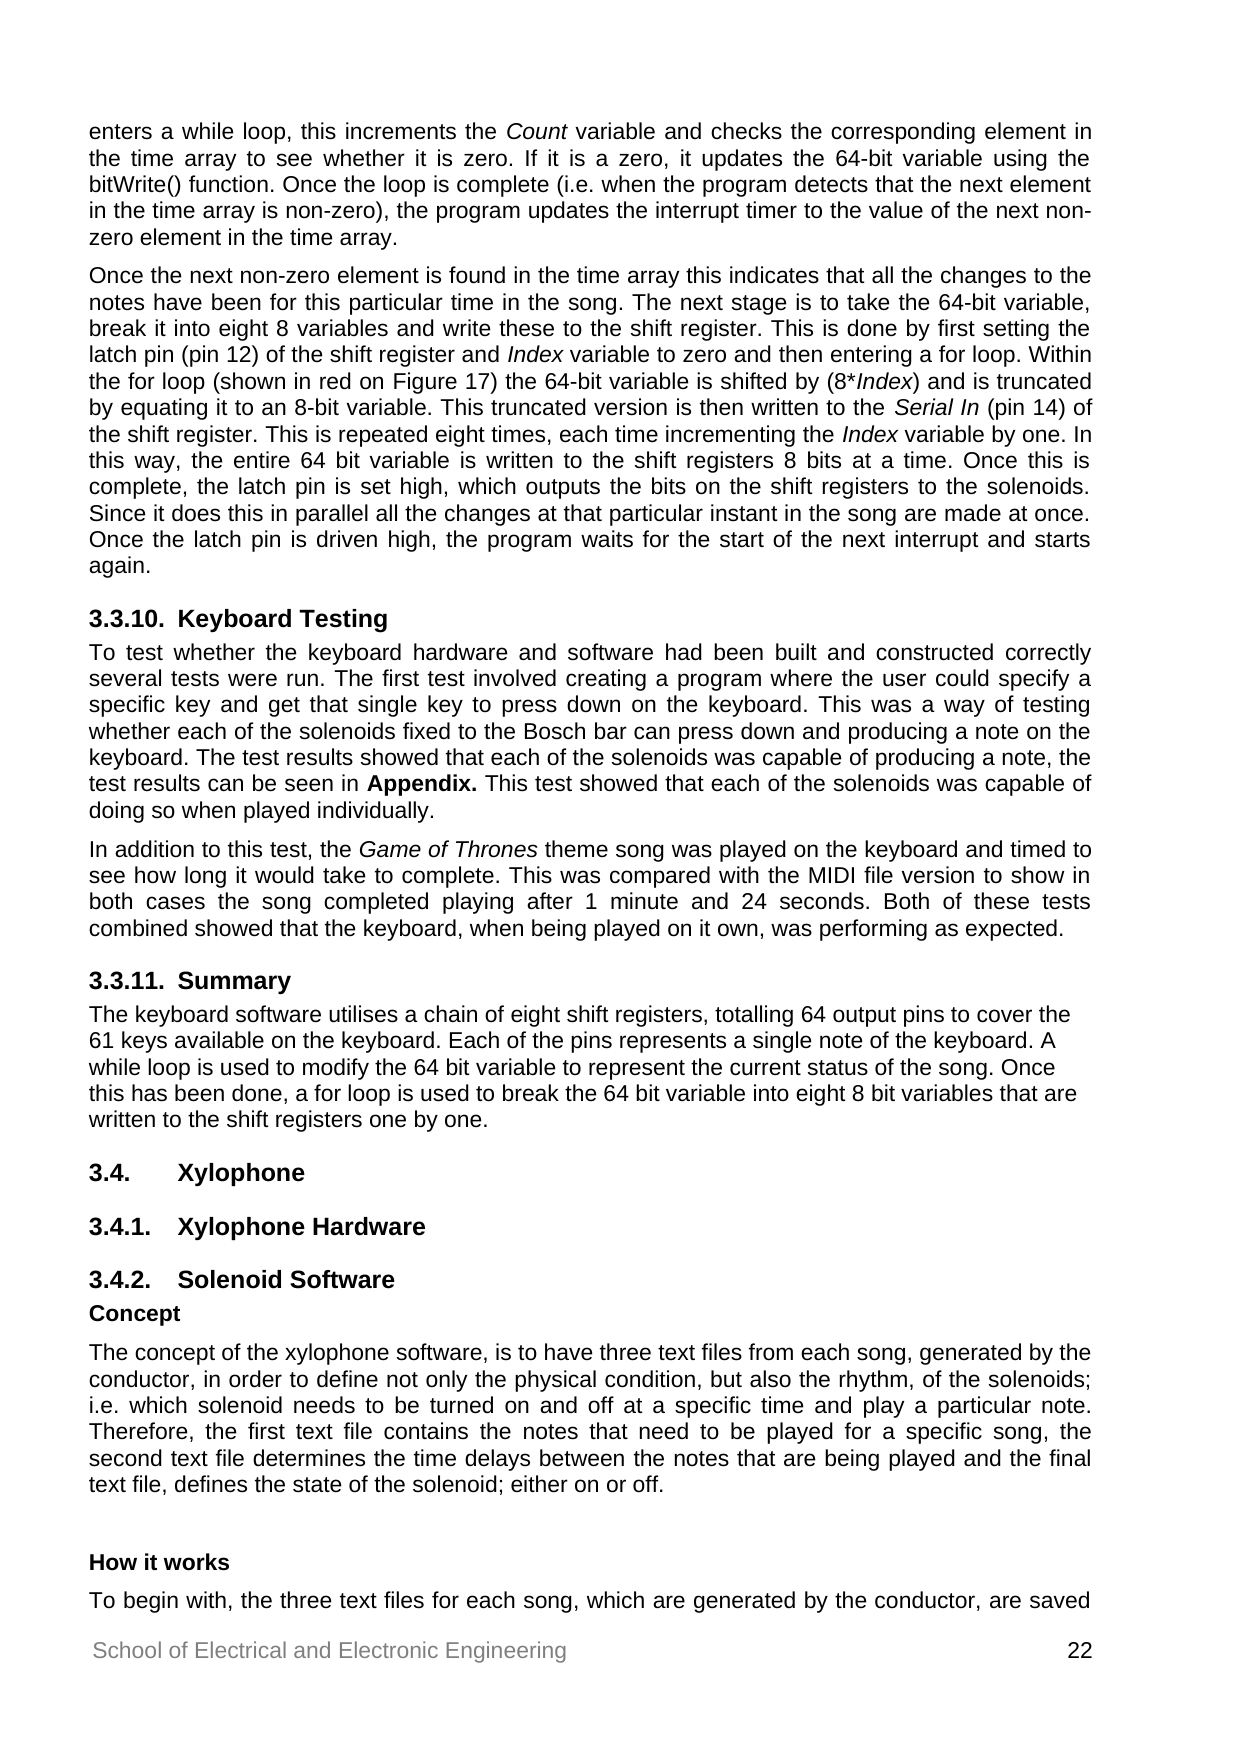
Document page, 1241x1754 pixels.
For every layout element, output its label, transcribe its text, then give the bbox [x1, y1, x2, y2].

subtitle Summary [89, 966, 1092, 995]
subtitle Keyboard Testing [89, 604, 1092, 632]
text In addition to this test, the Game of Thrones theme song was played on the keyboard and timed to see how long it would take to complete. This was compared with the MIDI file version to show in both cases the song completed playing after 1 minute and 24 seconds. Both of these tests combined showed that the keyboard, when being played on it own, was performing as expected. [89, 836, 1092, 941]
text To begin with, the three text files for each song, which are generated by the conductor, are saved in a file directory within the MyRIO. [89, 1587, 1092, 1614]
subtitle Concept [89, 1300, 1092, 1327]
subtitle How it works [89, 1549, 1092, 1575]
subtitle Xylophone Hardware [89, 1212, 1092, 1240]
subtitle Xylophone [89, 1158, 1092, 1187]
text To test whether the keyboard hardware and software had been built and constructed correctly several tests were run. The first test involved creating a program where the user could specify a specific key and get that single key to press down on the keyboard. This was a way of testing whether each of the solenoids fixed to the Bosch bar can press down and producing a note on the keyboard. The test results showed that each of the solenoids was capable of producing a note, the test results can be seen in Appendix. This test showed that each of the solenoids was capable of doing so when played individually. [89, 639, 1092, 823]
subtitle Solenoid Software [89, 1265, 1092, 1294]
text The keyboard software utilises a chain of eight shift registers, totalling 64 output pins to cover the 61 keys available on the keyboard. Each of the pins represents a single note of the keyboard. A while loop is used to modify the 64 bit variable to represent the current status of the song. Once this has been done, a for loop is used to break the 64 bit variable into eight 8 bit variables that are written to the shift registers one by one. [89, 1001, 1092, 1133]
text Once the next non-zero element is found in the time array this indicates that all the changes to the notes have been for this particular time in the song. The next stage is to take the 64-bit variable, break it into eight 8 variables and write these to the shift register. This is done by first setting the latch pin (pin 12) of the shift register and Index variable to zero and then entering a for loop. Within the for loop (shown in red on Figure 2) the 64-bit variable is shifted by (8*Index) and is truncated by equating it to an 8-bit variable. This truncated version is then written to the Serial In (pin 14) of the shift register. This is repeated eight times, each time incrementing the Index variable by one. In this way, the entire 64 bit variable is written to the shift registers 8 bits at a time. Once this is complete, the latch pin is set high, which outputs the bits on the shift registers to the solenoids. Since it does this in parallel all the changes at that particular instant in the song are made at once. Once the latch pin is driven high, the program waits for the start of the next interrupt and starts again. [89, 262, 1092, 579]
text The concept of the xylophone software, is to have three text files from each song, generated by the conductor, in order to define not only the physical condition, but also the rhythm, of the solenoids; i.e. which solenoid needs to be turned on and off at a specific time and play a particular note. Therefore, the first text file contains the notes that need to be played for a specific song, the second text file determines the time delays between the notes that are being played and the final text file, defines the state of the solenoid; either on or off. [89, 1339, 1092, 1497]
